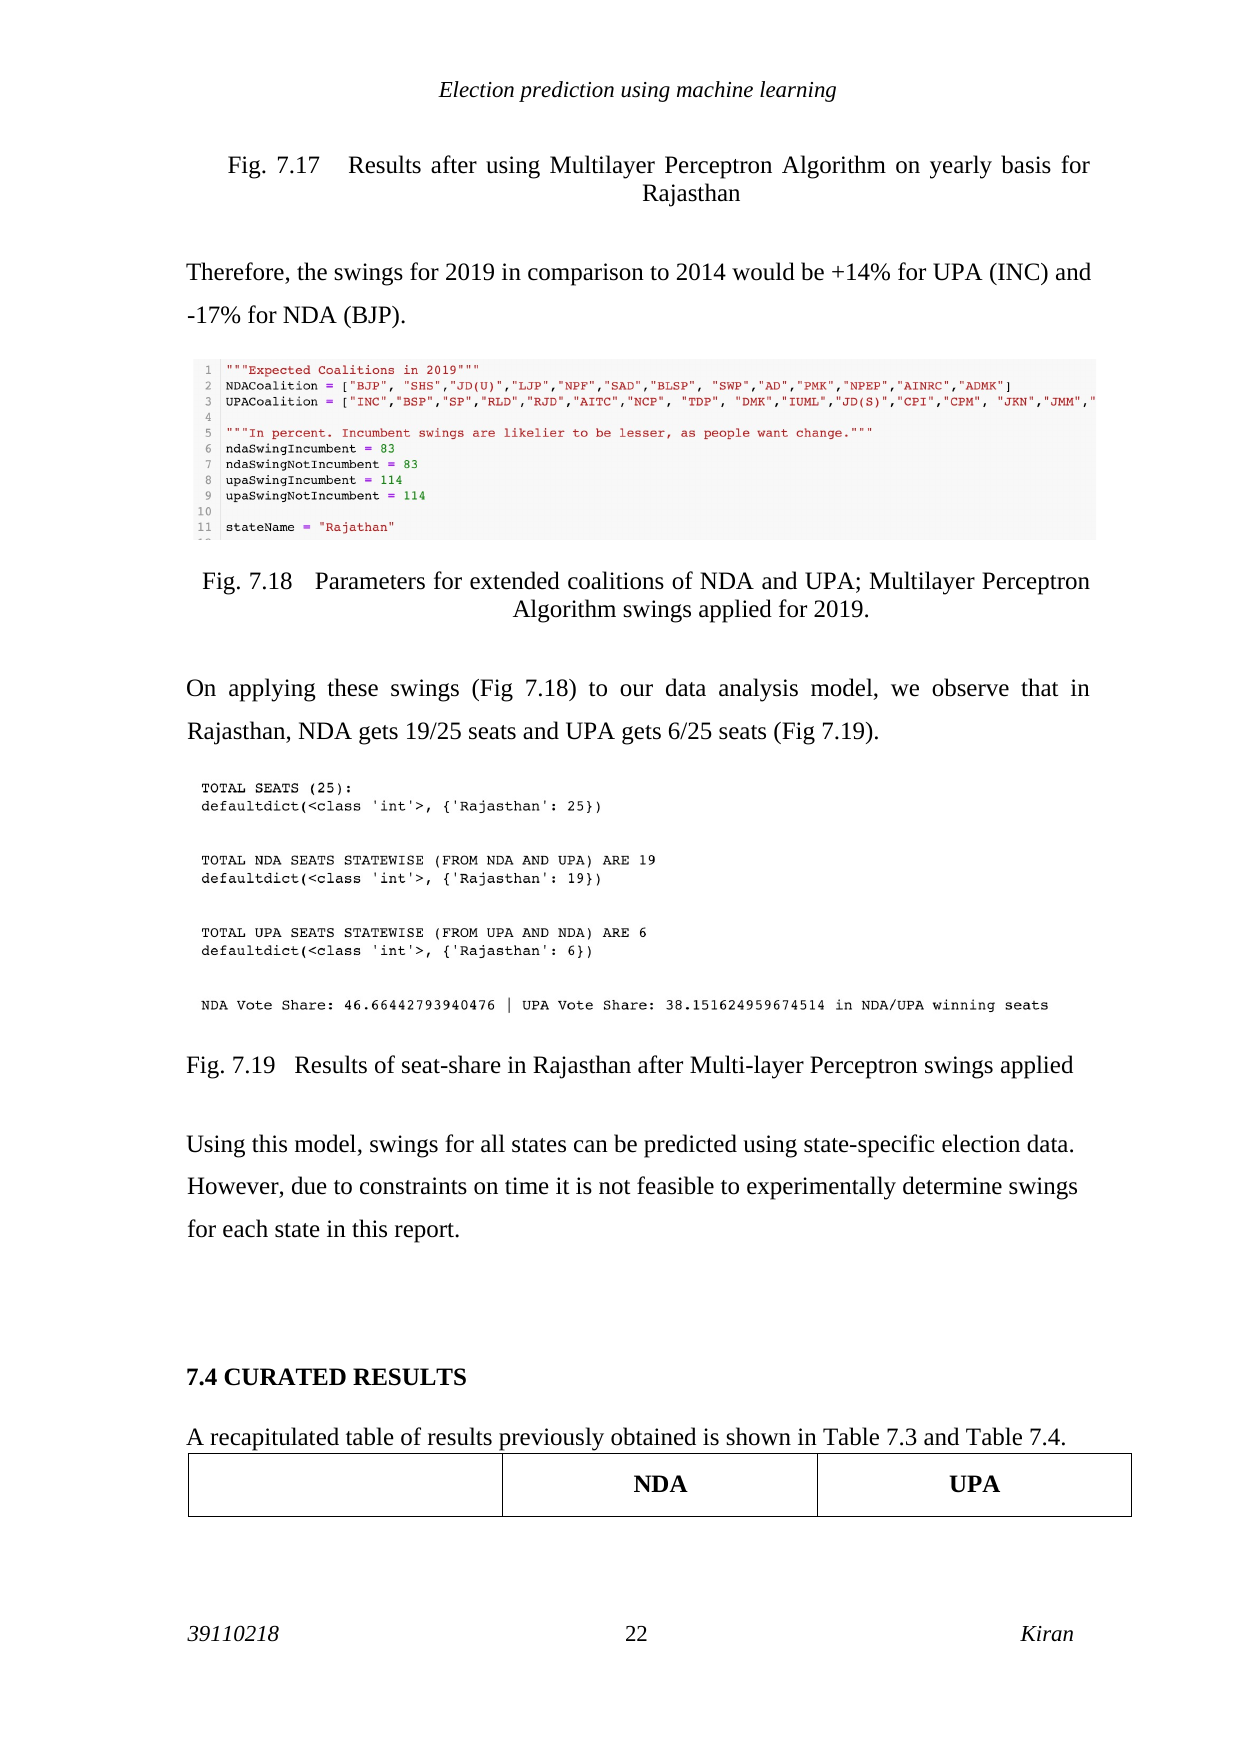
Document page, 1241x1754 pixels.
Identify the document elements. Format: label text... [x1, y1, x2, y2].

table_header NDA [639, 1454, 817, 1516]
text Fig. 7.19 Results of seat-share in Rajasthan after Multi-layer Perceptron swings applied [186, 1050, 1091, 1079]
text A recapitulated table of results previously obtained is shown in Table 7.3 and Table 7.4. [186, 1422, 1091, 1451]
table_header [503, 1454, 639, 1516]
text Therefore, the swings for 2019 in comparison to 2014 would be +14% for UPA (INC) and -17% for NDA (BJP). [186, 257, 1091, 328]
text Using this model, swings for all states can be predicted using state-specific election data. However, due to constraints on time it is not feasible to experimentally determine swings for each state in this report. [186, 1129, 1099, 1242]
table_header [818, 1454, 944, 1516]
text Fig. 7.18 Parameters for extended coalitions of NDA and UPA; Multilayer Perceptron Algorithm swings applied for 2019. [202, 567, 1091, 623]
text Fig. 7.17 Results after using Multilayer Perceptron Algorithm on yearly basis for Rajasthan [227, 151, 1091, 207]
picture [193, 359, 1097, 540]
table_header UPA [944, 1454, 1131, 1516]
picture [193, 775, 1097, 1023]
text On applying these swings (Fig 7.18) to our data analysis model, we observe that in Rajasthan, NDA gets 19/25 seats and UPA gets 6/25 seats (Fig 7.19). [186, 673, 1091, 745]
subtitle 7.4 CURATED RESULTS [186, 1362, 1158, 1391]
table_header [189, 1454, 502, 1516]
